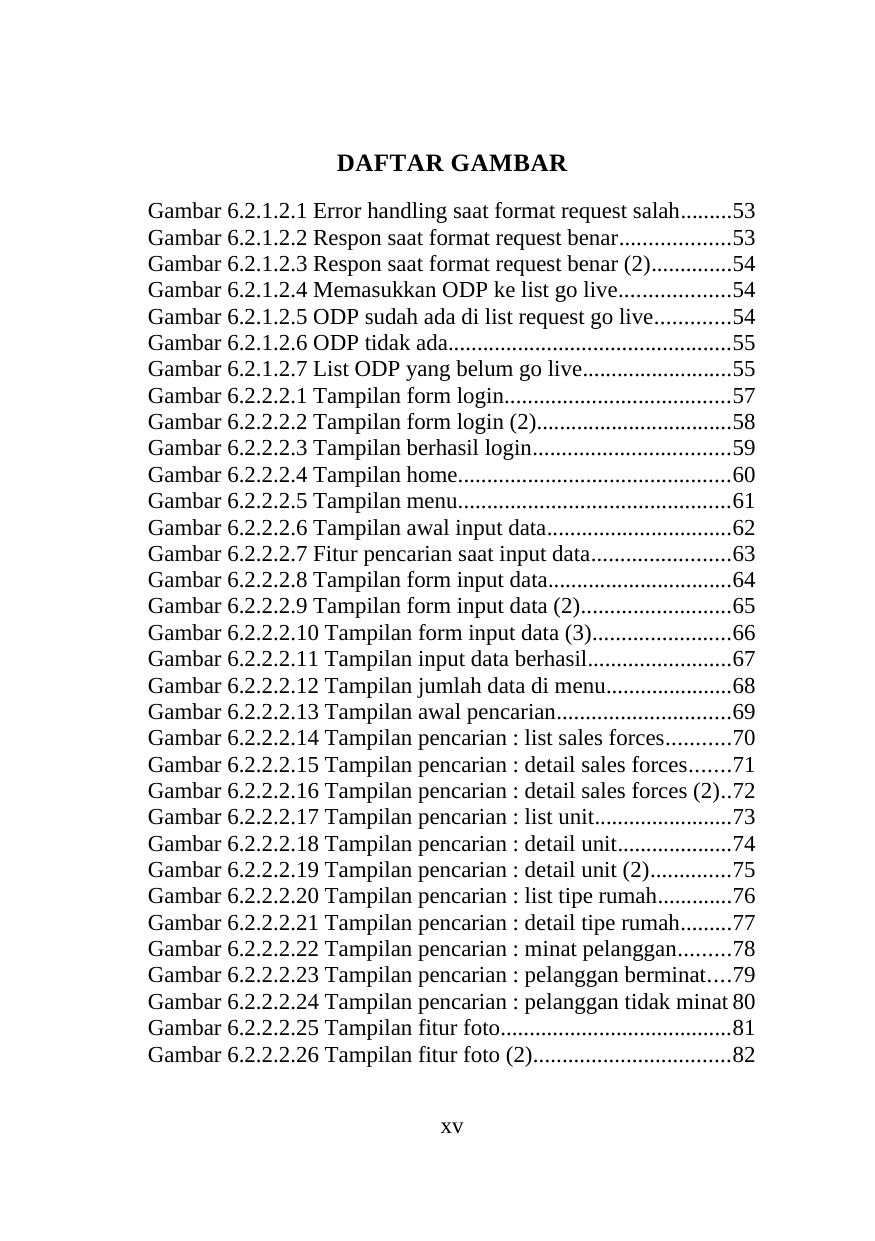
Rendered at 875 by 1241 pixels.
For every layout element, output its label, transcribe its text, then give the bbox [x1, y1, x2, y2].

text Gambar 6.2.2.2.20 Tampilan pencarian : list tipe rumah 76 [148, 882, 756, 909]
text Gambar 6.2.1.2.6 ODP tidak ada 55 [148, 329, 756, 355]
text Gambar 6.2.2.2.14 Tampilan pencarian : list sales forces 70 [148, 724, 756, 751]
text Gambar 6.2.2.2.1 Tampilan form login 57 [148, 382, 756, 408]
text Gambar 6.2.2.2.24 Tampilan pencarian : pelanggan tidak minat 80 [148, 988, 756, 1014]
text Gambar 6.2.2.2.18 Tampilan pencarian : detail unit 74 [148, 830, 756, 856]
text Gambar 6.2.1.2.2 Respon saat format request benar 53 [148, 224, 756, 250]
text Gambar 6.2.2.2.8 Tampilan form input data 64 [148, 566, 756, 593]
text Gambar 6.2.2.2.13 Tampilan awal pencarian 69 [148, 698, 756, 724]
text Gambar 6.2.2.2.3 Tampilan berhasil login 59 [148, 434, 756, 461]
text Gambar 6.2.2.2.12 Tampilan jumlah data di menu 68 [148, 672, 756, 698]
text Gambar 6.2.2.2.17 Tampilan pencarian : list unit 73 [148, 803, 756, 830]
text Gambar 6.2.2.2.23 Tampilan pencarian : pelanggan berminat 79 [148, 962, 756, 988]
subtitle DAFTAR GAMBAR [148, 148, 756, 176]
text Gambar 6.2.2.2.5 Tampilan menu 61 [148, 487, 756, 513]
text Gambar 6.2.2.2.19 Tampilan pencarian : detail unit (2) 75 [148, 856, 756, 882]
text Gambar 6.2.2.2.25 Tampilan fitur foto 81 [148, 1014, 756, 1041]
text Gambar 6.2.2.2.15 Tampilan pencarian : detail sales forces 71 [148, 751, 756, 777]
text Gambar 6.2.2.2.22 Tampilan pencarian : minat pelanggan 78 [148, 935, 756, 962]
text Gambar 6.2.2.2.11 Tampilan input data berhasil 67 [148, 645, 756, 672]
text Gambar 6.2.2.2.2 Tampilan form login (2) 58 [148, 408, 756, 434]
text Gambar 6.2.1.2.5 ODP sudah ada di list request go live 54 [148, 303, 756, 329]
text Gambar 6.2.1.2.4 Memasukkan ODP ke list go live 54 [148, 276, 756, 303]
text Gambar 6.2.2.2.6 Tampilan awal input data 62 [148, 513, 756, 540]
text Gambar 6.2.2.2.26 Tampilan fitur foto (2) 82 [148, 1041, 756, 1067]
text Gambar 6.2.1.2.1 Error handling saat format request salah 53 [148, 197, 756, 224]
text Gambar 6.2.2.2.4 Tampilan home 60 [148, 461, 756, 487]
text Gambar 6.2.2.2.7 Fitur pencarian saat input data 63 [148, 540, 756, 566]
text Gambar 6.2.2.2.16 Tampilan pencarian : detail sales forces (2) 72 [148, 777, 756, 803]
text Gambar 6.2.2.2.9 Tampilan form input data (2) 65 [148, 593, 756, 619]
text Gambar 6.2.2.2.21 Tampilan pencarian : detail tipe rumah 77 [148, 909, 756, 935]
text Gambar 6.2.1.2.7 List ODP yang belum go live 55 [148, 355, 756, 382]
text Gambar 6.2.2.2.10 Tampilan form input data (3) 66 [148, 619, 756, 645]
text Gambar 6.2.1.2.3 Respon saat format request benar (2) 54 [148, 250, 756, 276]
